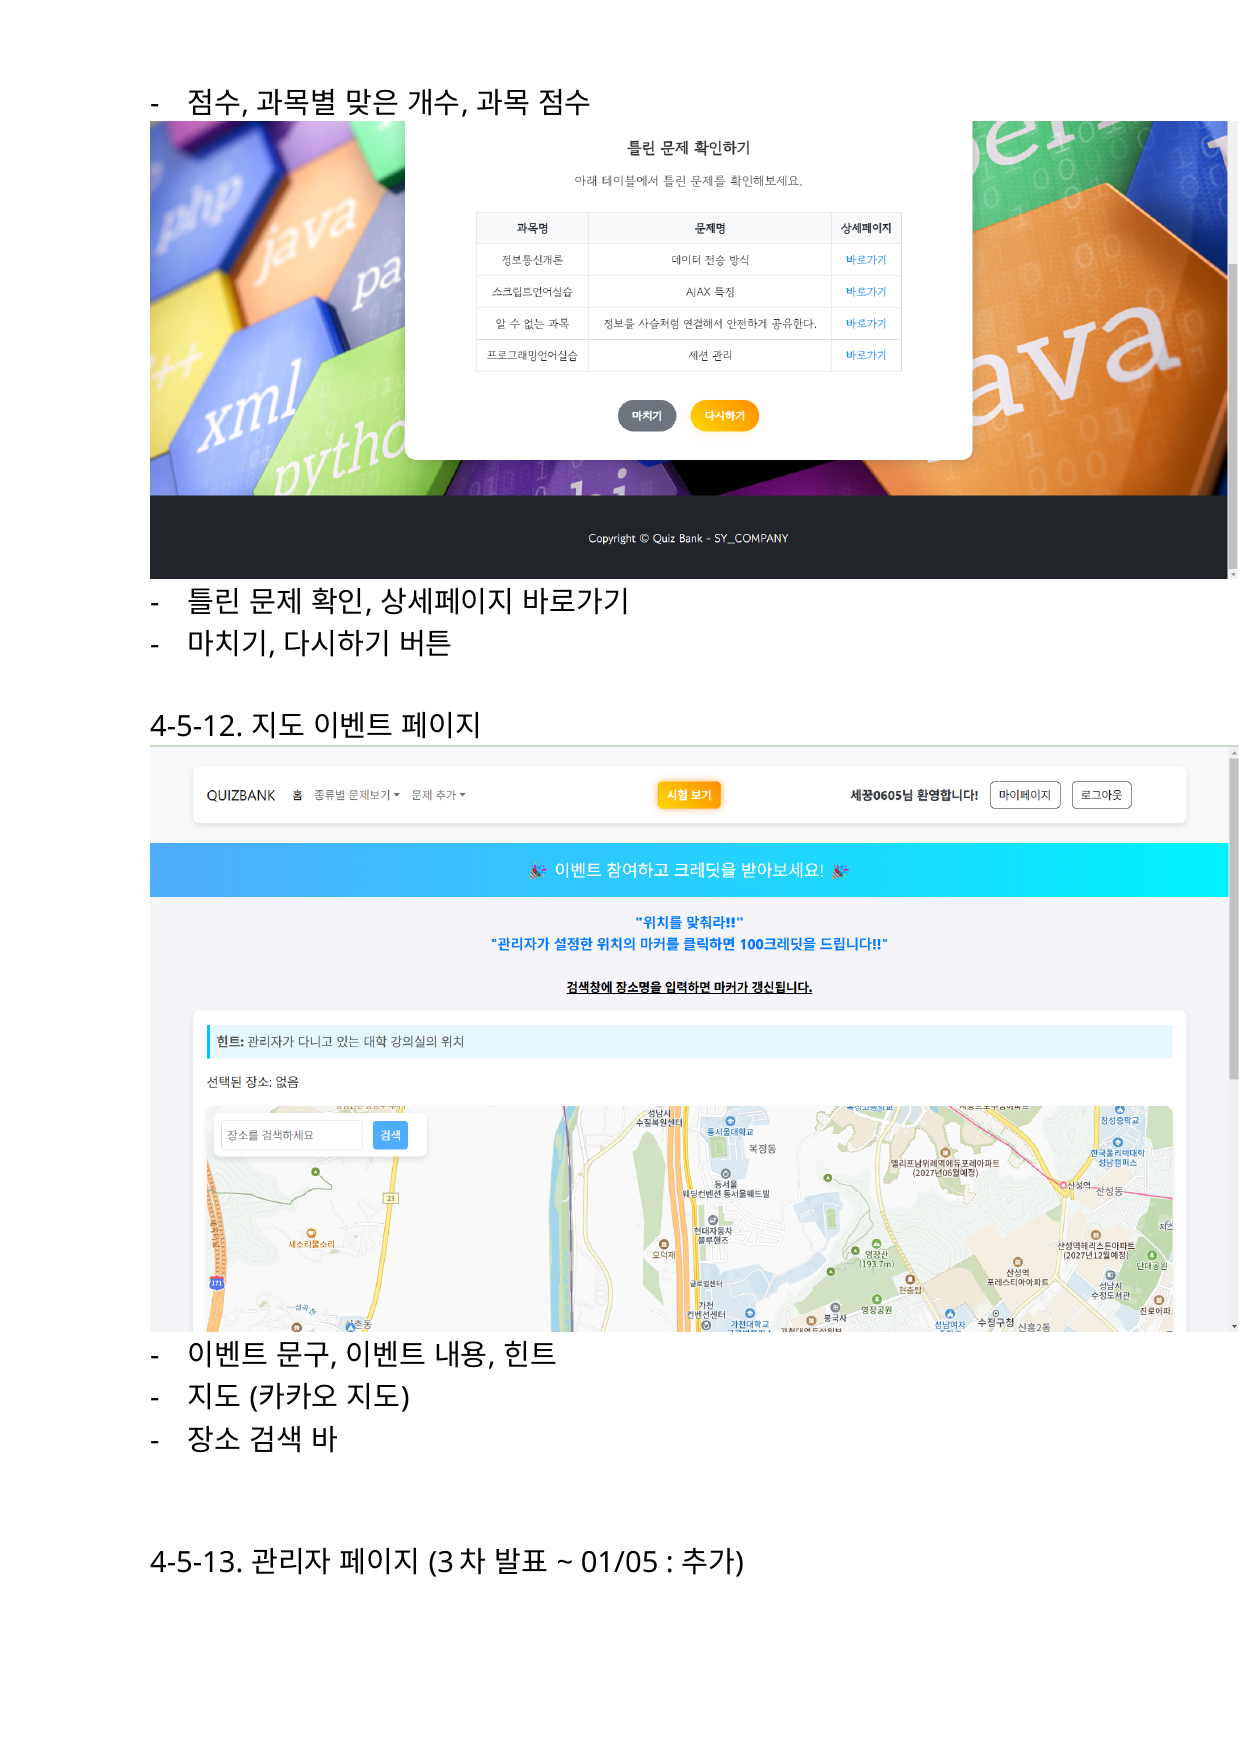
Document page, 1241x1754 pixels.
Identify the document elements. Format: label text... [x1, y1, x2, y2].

picture [150, 121, 1238, 579]
list 마치기, 다시하기 버튼 [150, 621, 1090, 663]
list 점수, 과목별 맞은 개수, 과목 점수 [150, 79, 1090, 121]
text 4-5-12. 지도 이벤트 페이지 [150, 703, 1090, 745]
list 장소 검색 바 [150, 1416, 1090, 1459]
picture [150, 745, 1239, 1332]
list 지도 (카카오 지도) [150, 1374, 1090, 1416]
list 틀린 문제 확인, 상세페이지 바로가기 [150, 579, 1090, 621]
list 이벤트 문구, 이벤트 내용, 힌트 [150, 1332, 1090, 1374]
text 4-5-13. 관리자 페이지 (3차 발표 ~ 01/05 : 추가) [150, 1538, 1090, 1581]
